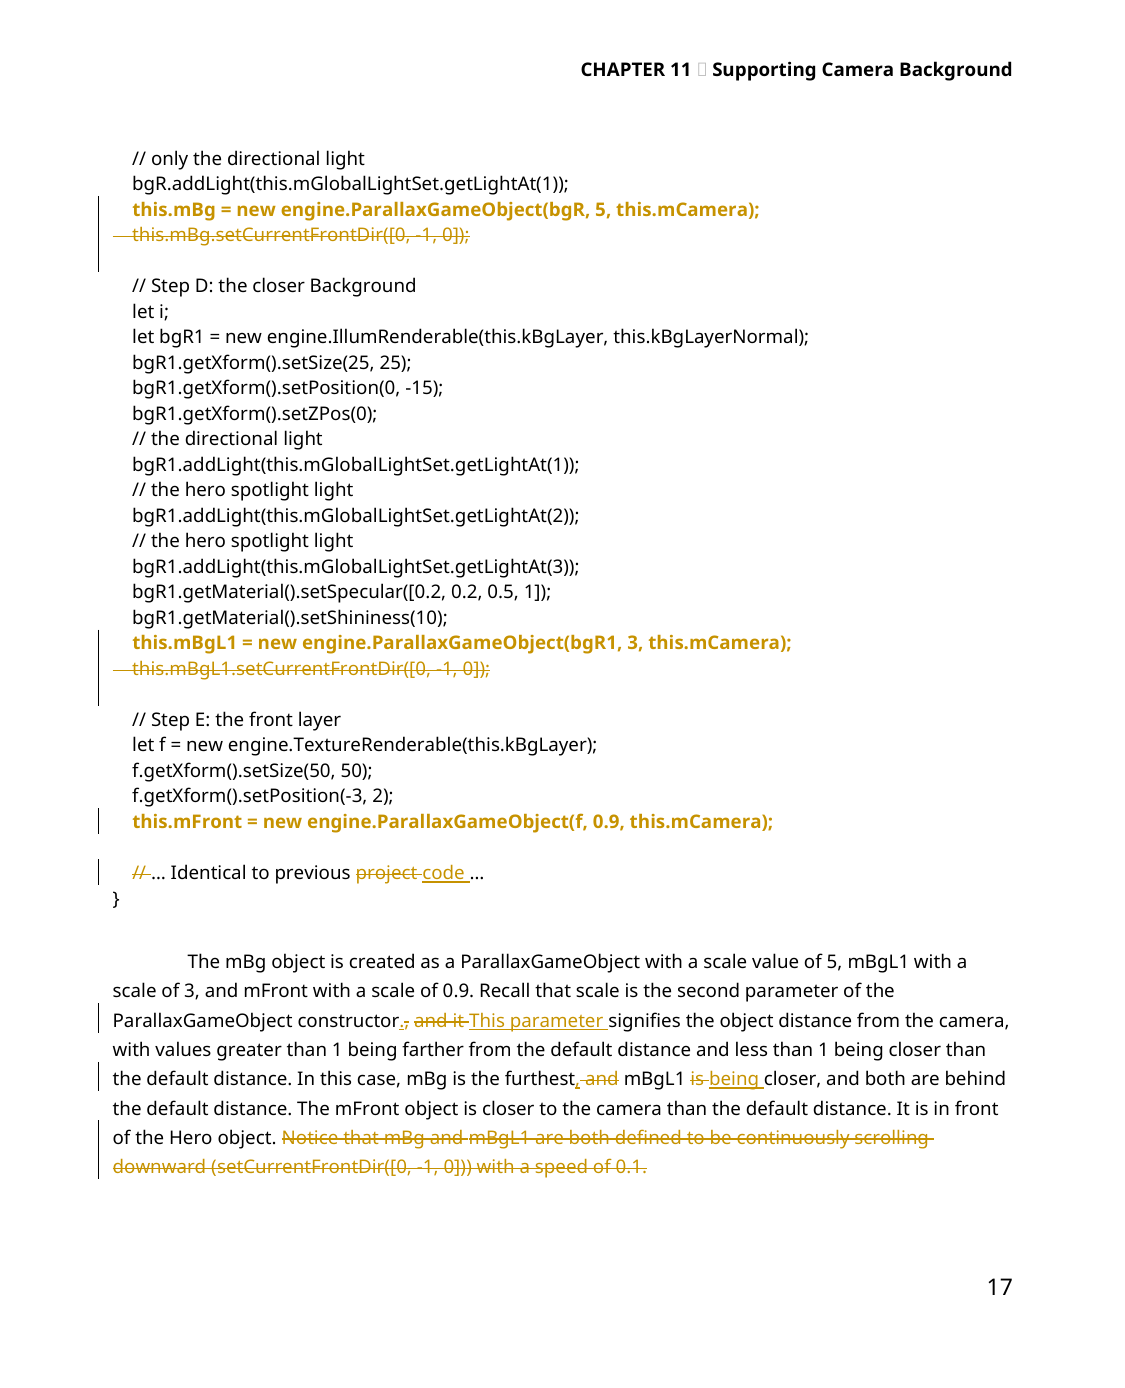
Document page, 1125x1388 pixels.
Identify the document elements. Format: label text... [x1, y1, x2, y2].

text bgR1.getXform().setZPos(0); [112, 400, 1012, 426]
text this.mFront = new engine.ParallaxGameObject(f, 0.9, this.mCamera); [112, 808, 1012, 834]
text // only the directional light [112, 145, 1012, 170]
text // Step E: the front layer [112, 706, 1012, 732]
text // the hero spotlight light [112, 477, 1012, 502]
text bgR1.addLight(this.mGlobalLightSet.getLightAt(1)); [112, 451, 1012, 477]
text The mBg object is created as a ParallaxGameObject with a scale value of 5, mBgL1 with a scale of 3, and mFront with a scale of 0.9. Recall that scale is the second parameter of the ParallaxGameObject constructor signifies the object distance from the camera, with values greater than 1 being farther from the default distance and less than 1 being closer than the default distance. In this case, mBg is the furthest mBgL1 closer, and both are behind the default distance. The mFront object is closer to the camera than the default distance. It is in front of the Hero object. [112, 948, 1012, 1179]
text let i; [112, 298, 1012, 323]
text f.getXform().setPosition(-3, 2); [112, 783, 1012, 808]
text this.mBgL1 = new engine.ParallaxGameObject(bgR1, 3, this.mCamera); [112, 630, 1012, 655]
text bgR.addLight(this.mGlobalLightSet.getLightAt(1)); [112, 170, 1012, 196]
text // Step D: the closer Background [112, 272, 1012, 298]
text } [112, 885, 1012, 910]
text bgR1.getXform().setPosition(0, -15); [112, 374, 1012, 400]
text let bgR1 = new engine.IllumRenderable(this.kBgLayer, this.kBgLayerNormal); [112, 323, 1012, 349]
text bgR1.addLight(this.mGlobalLightSet.getLightAt(2)); [112, 502, 1012, 528]
text bgR1.getMaterial().setShininess(10); [112, 604, 1012, 630]
text bgR1.getMaterial().setSpecular([0.2, 0.2, 0.5, 1]); [112, 579, 1012, 604]
text // the hero spotlight light [112, 528, 1012, 553]
text // the directional light [112, 426, 1012, 451]
text bgR1.getXform().setSize(25, 25); [112, 349, 1012, 374]
text f.getXform().setSize(50, 50); [112, 757, 1012, 783]
text bgR1.addLight(this.mGlobalLightSet.getLightAt(3)); [112, 553, 1012, 579]
text … Identical to previous … [112, 859, 1012, 885]
text let f = new engine.TextureRenderable(this.kBgLayer); [112, 732, 1012, 757]
text this.mBg = new engine.ParallaxGameObject(bgR, 5, this.mCamera); [112, 196, 1012, 221]
